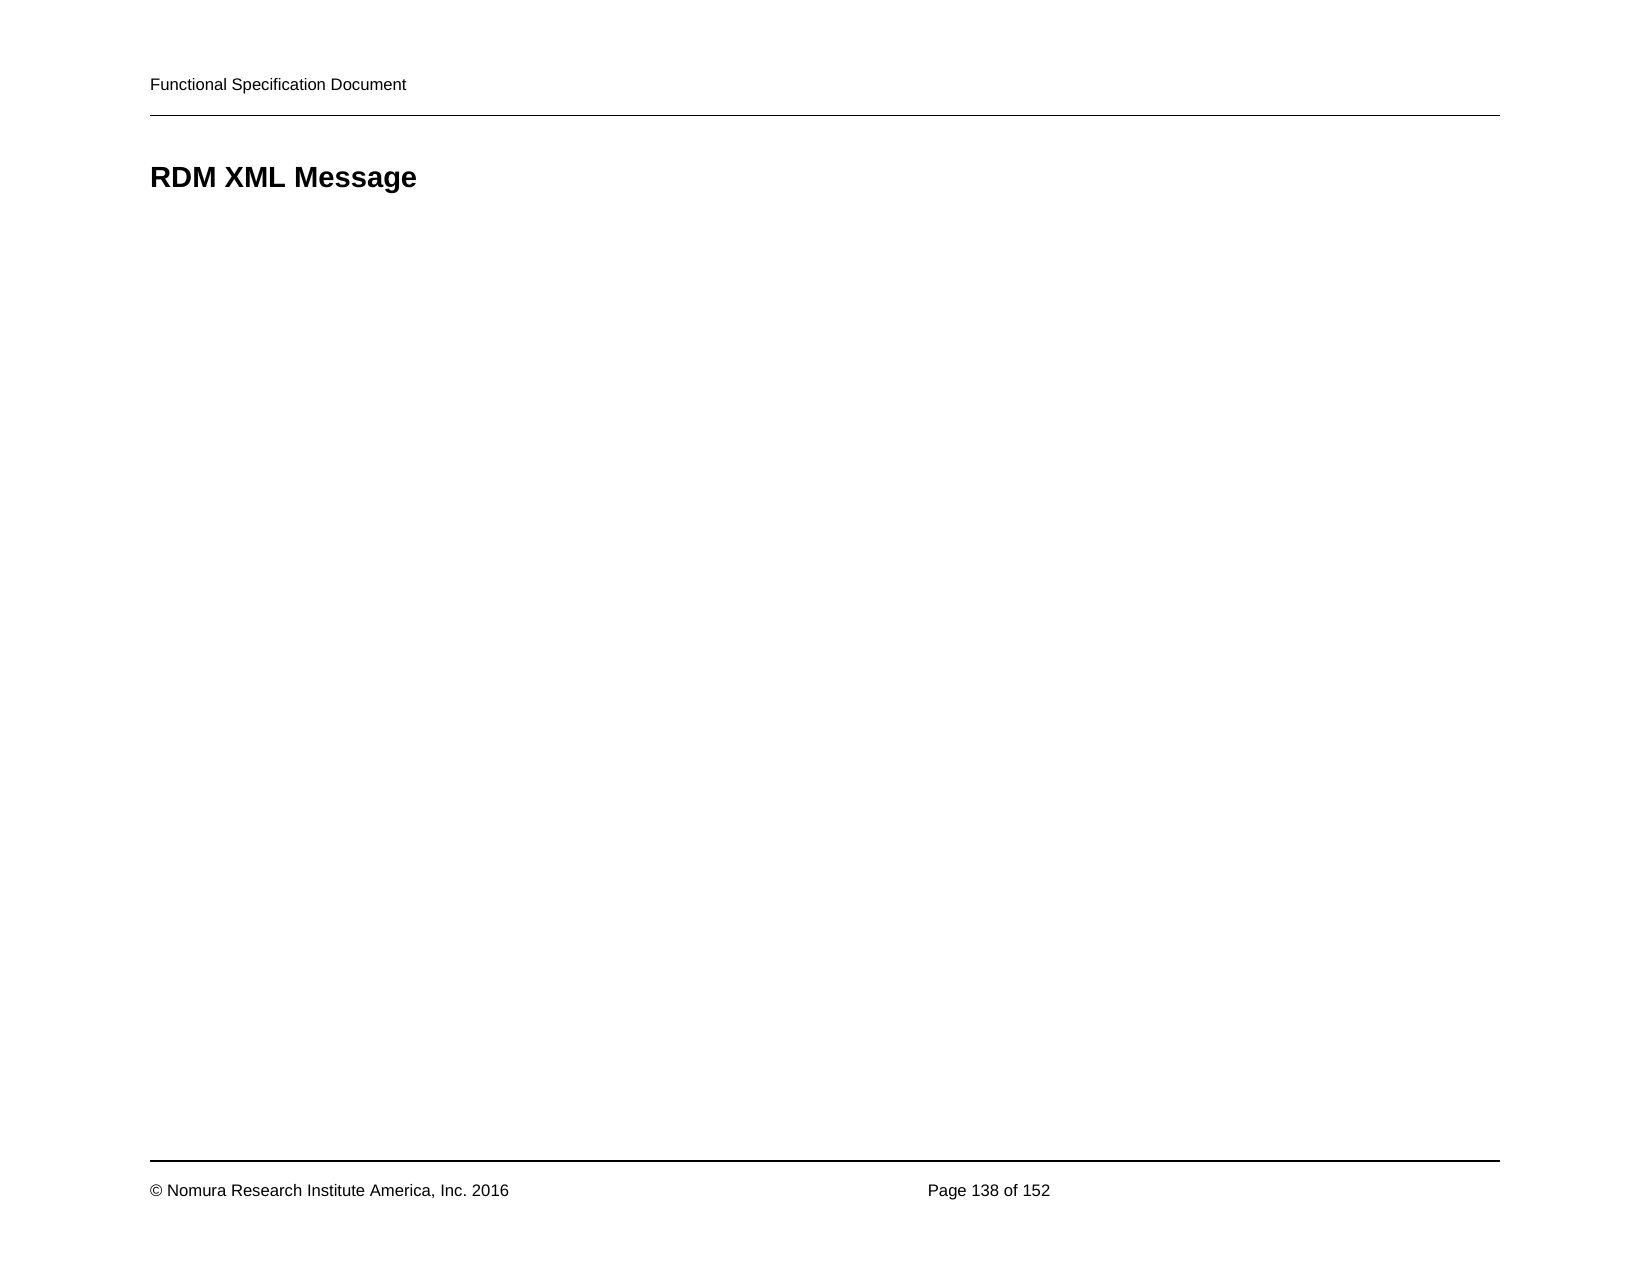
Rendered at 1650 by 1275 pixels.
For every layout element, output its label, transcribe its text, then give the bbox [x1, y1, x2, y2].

subtitle RDM XML Message [150, 160, 1500, 194]
